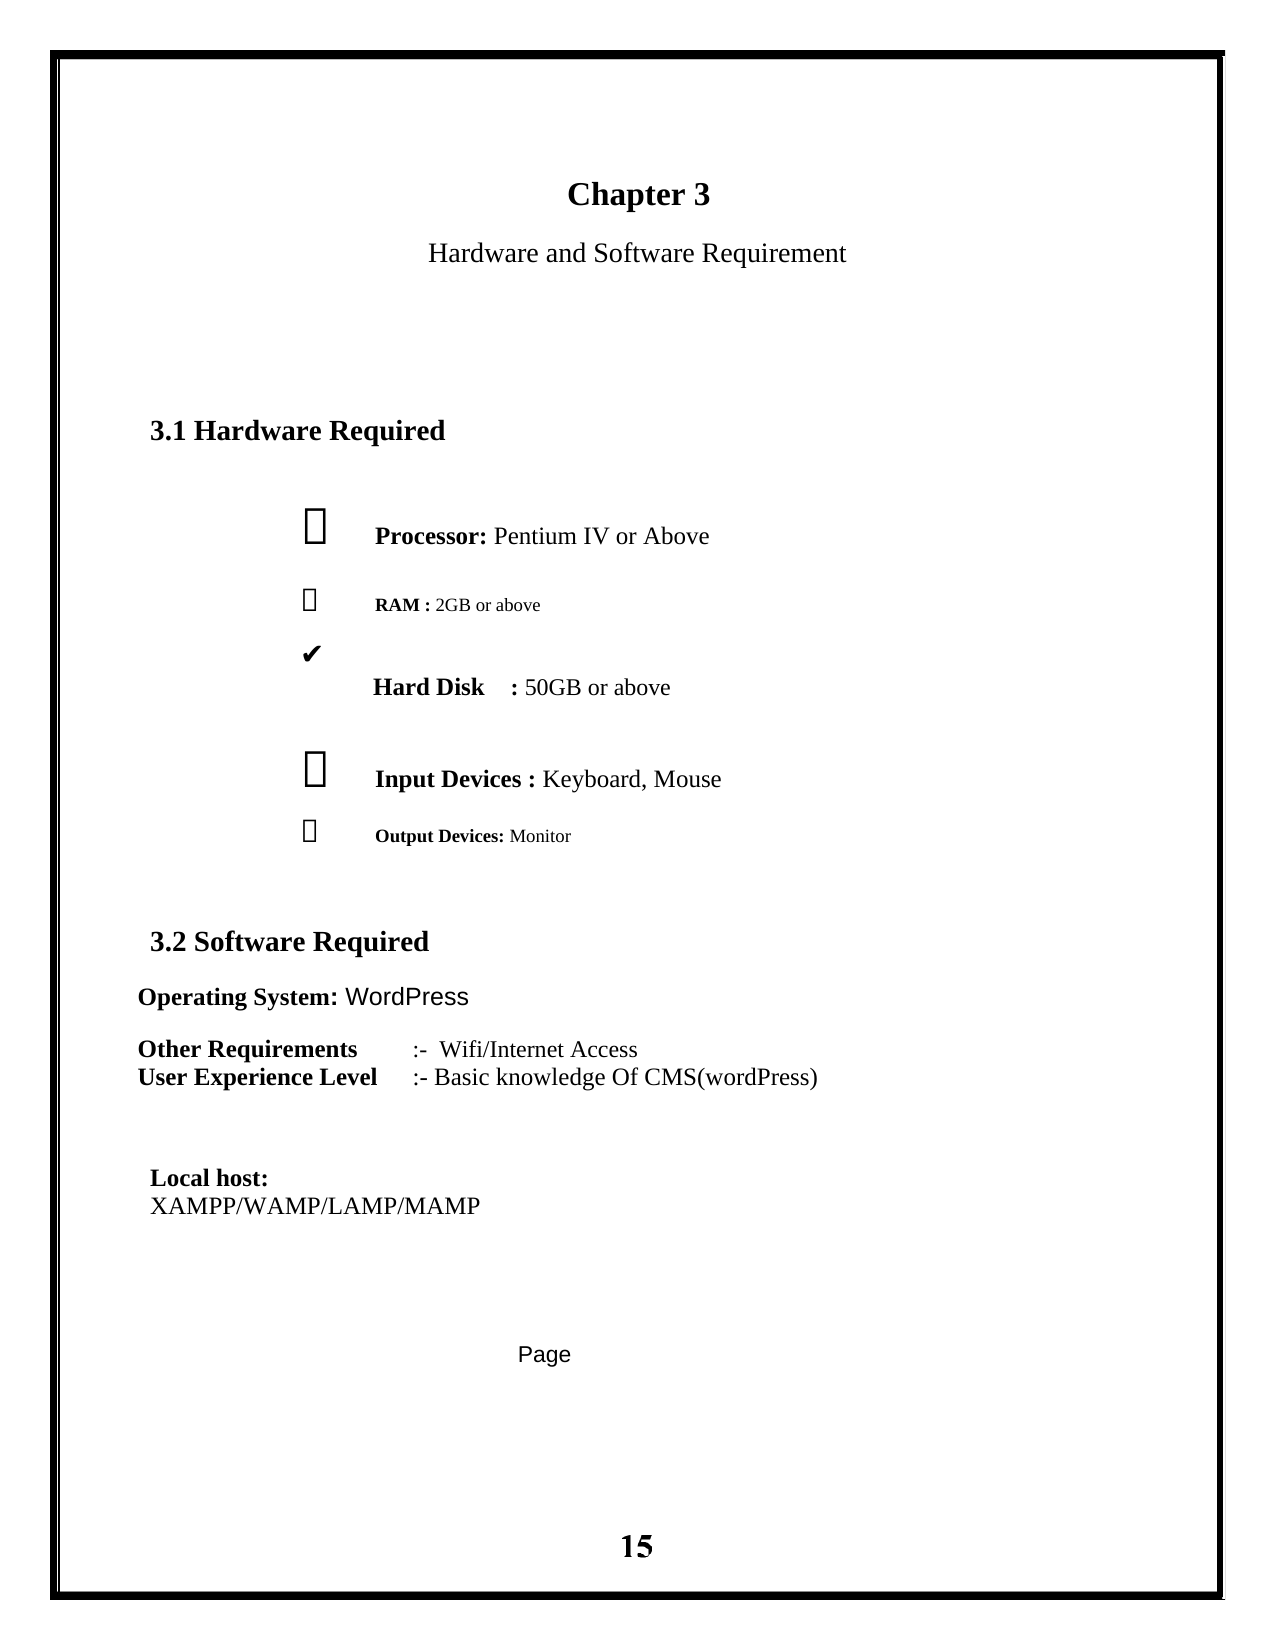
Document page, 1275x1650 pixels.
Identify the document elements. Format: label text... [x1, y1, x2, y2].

text ✔ Hard Disk : 50GB or above [300, 621, 1125, 724]
text 3.1 Hardware Required [150, 413, 1125, 447]
text XAMPP/WAMP/LAMP/MAMP [150, 1192, 1125, 1220]
list RAM : 2GB or above [300, 573, 1125, 621]
picture [50, 50, 1225, 1600]
text Hardware and Software Requirement [137, 236, 1137, 269]
text User Experience Level :- Basic knowledge Of CMS(wordPress) [137, 1063, 1125, 1091]
text Page [137, 1341, 1129, 1367]
list Input Devices : Keyboard, Mouse [300, 724, 1125, 804]
text Other Requirements :- Wifi/Internet Access [137, 1034, 1125, 1063]
list Output Devices: Monitor [300, 804, 1125, 852]
text Local host: [150, 1163, 1125, 1192]
list Processor: Pentium IV or Above [300, 471, 1125, 573]
text Chapter 3 [137, 174, 1139, 212]
text 3.2 Software Required [150, 924, 1125, 957]
text Operating System: WordPress [137, 982, 1125, 1010]
